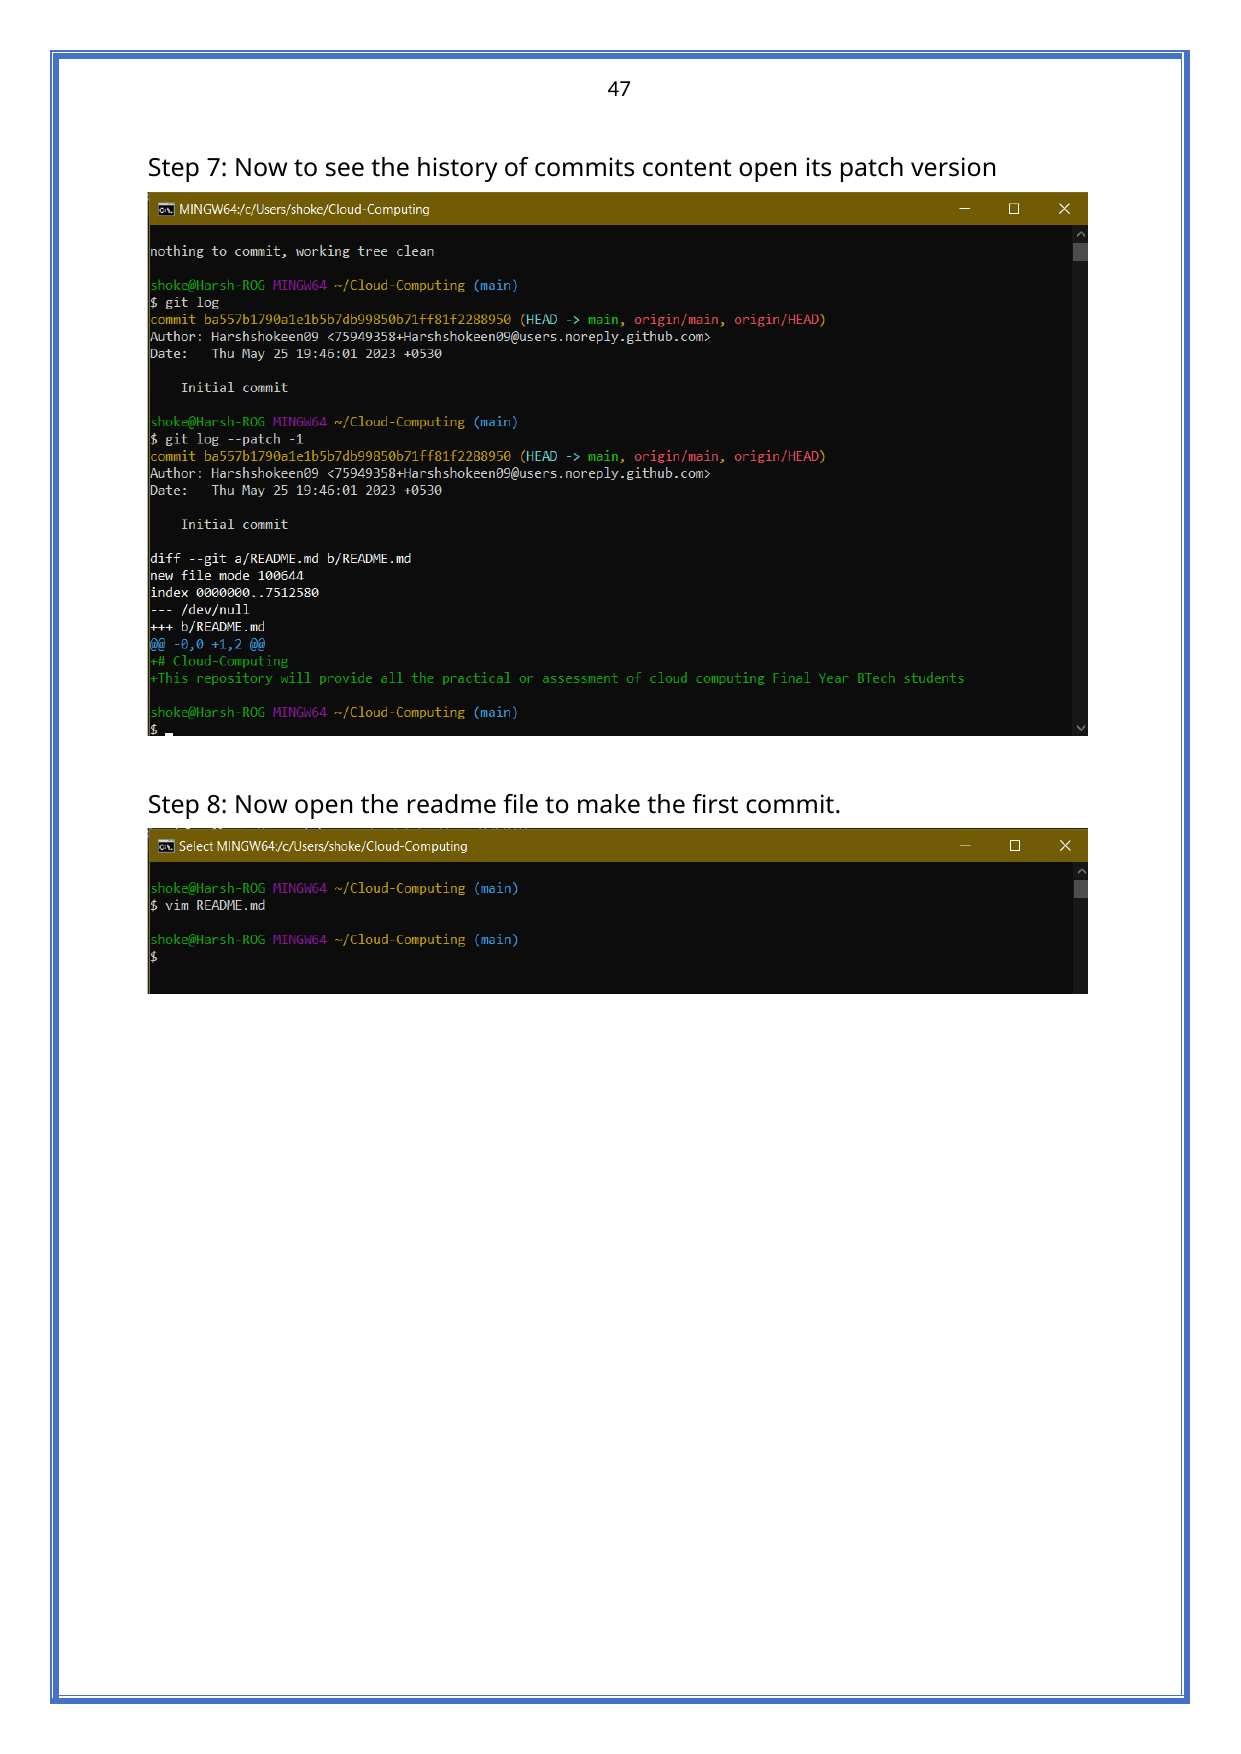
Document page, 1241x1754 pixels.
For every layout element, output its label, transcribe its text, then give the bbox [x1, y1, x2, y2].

text Step 7: Now to see the history of commits content open its patch version [148, 150, 1090, 184]
text Step 8: Now open the readme file to make the first commit. [148, 787, 1090, 821]
picture [147, 192, 1088, 736]
picture [147, 828, 1088, 994]
